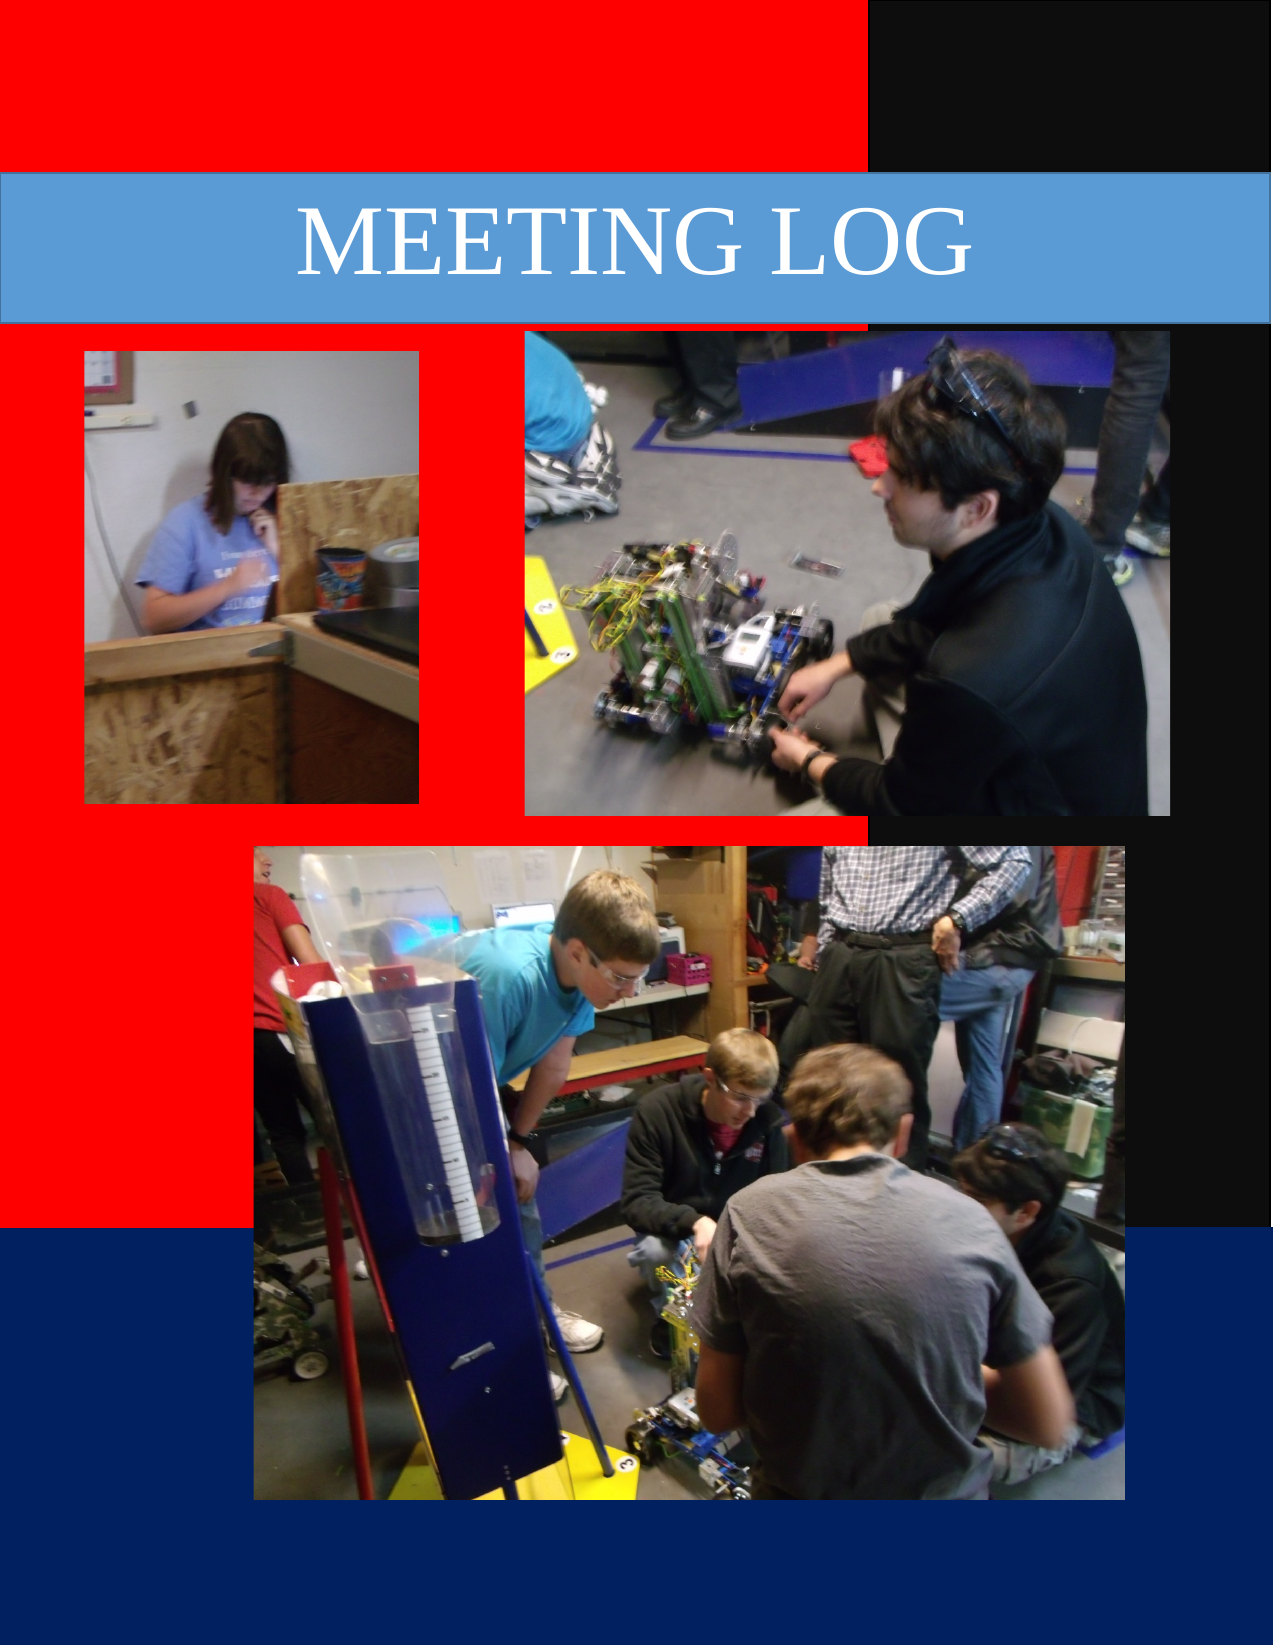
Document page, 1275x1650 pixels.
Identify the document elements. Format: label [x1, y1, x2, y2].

picture [524, 331, 1171, 816]
picture [84, 351, 419, 804]
picture [253, 846, 1125, 1500]
